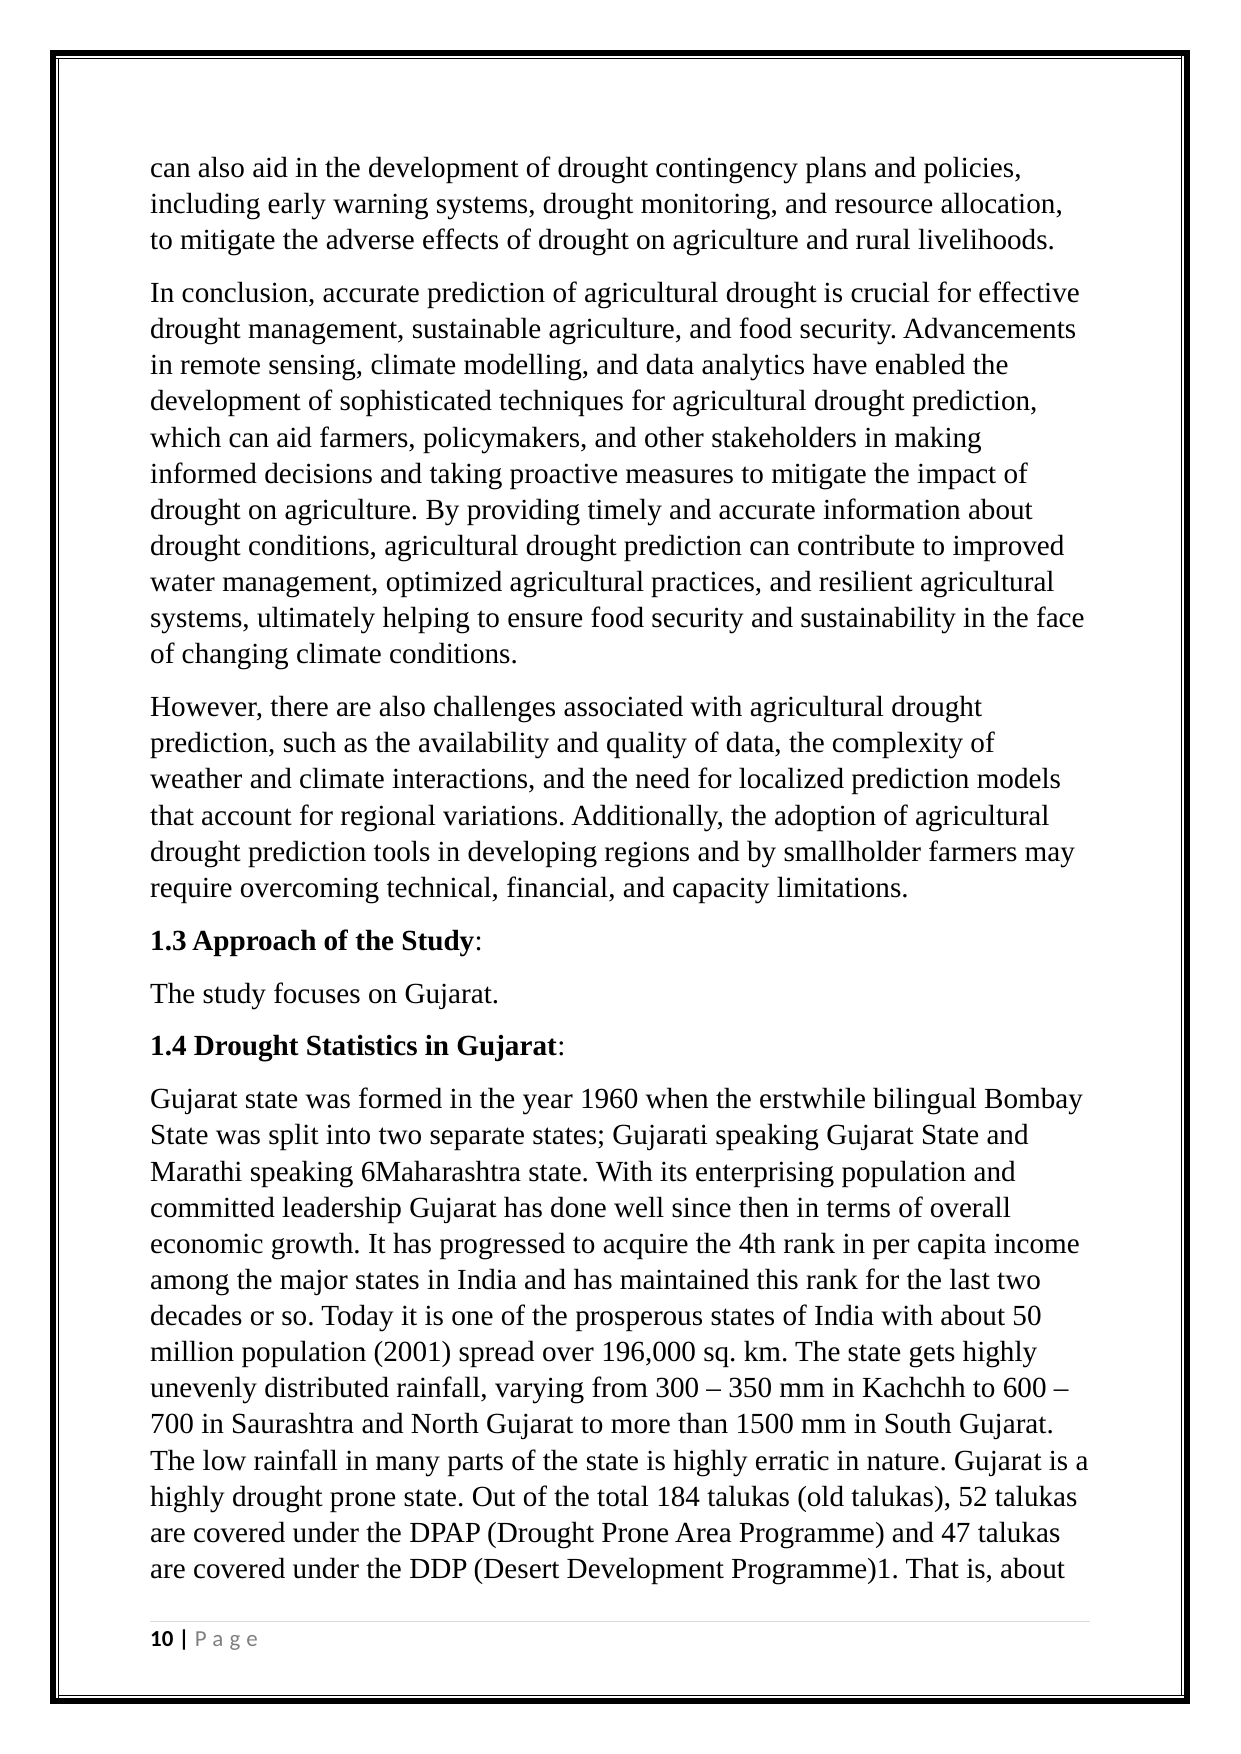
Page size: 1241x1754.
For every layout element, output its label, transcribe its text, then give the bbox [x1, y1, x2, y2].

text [150, 1081, 1090, 1585]
text 1.3 Approach of the Study: [150, 923, 1090, 956]
text 1.4 Drought Statistics in Gujarat: [150, 1028, 1090, 1062]
text In conclusion, accurate prediction of agricultural drought is crucial for effective drought management, sustainable agriculture, and food security. Advancements in remote sensing, climate modelling, and data analytics have enabled the development of sophisticated techniques for agricultural drought prediction, which can aid farmers, policymakers, and other stakeholders in making informed decisions and taking proactive measures to mitigate the impact of drought on agriculture. By providing timely and accurate information about drought conditions, agricultural drought prediction can contribute to improved water management, optimized agricultural practices, and resilient agricultural systems, ultimately helping to ensure food security and sustainability in the face of changing climate conditions. [150, 275, 1090, 670]
text The study focuses on Gujarat. [150, 976, 1090, 1009]
text However, there are also challenges associated with agricultural drought prediction, such as the availability and quality of data, the complexity of weather and climate interactions, and the need for localized prediction models that account for regional variations. Additionally, the adoption of agricultural drought prediction tools in developing regions and by smallholder farmers may require overcoming technical, financial, and capacity limitations. [150, 689, 1090, 904]
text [150, 150, 1090, 256]
